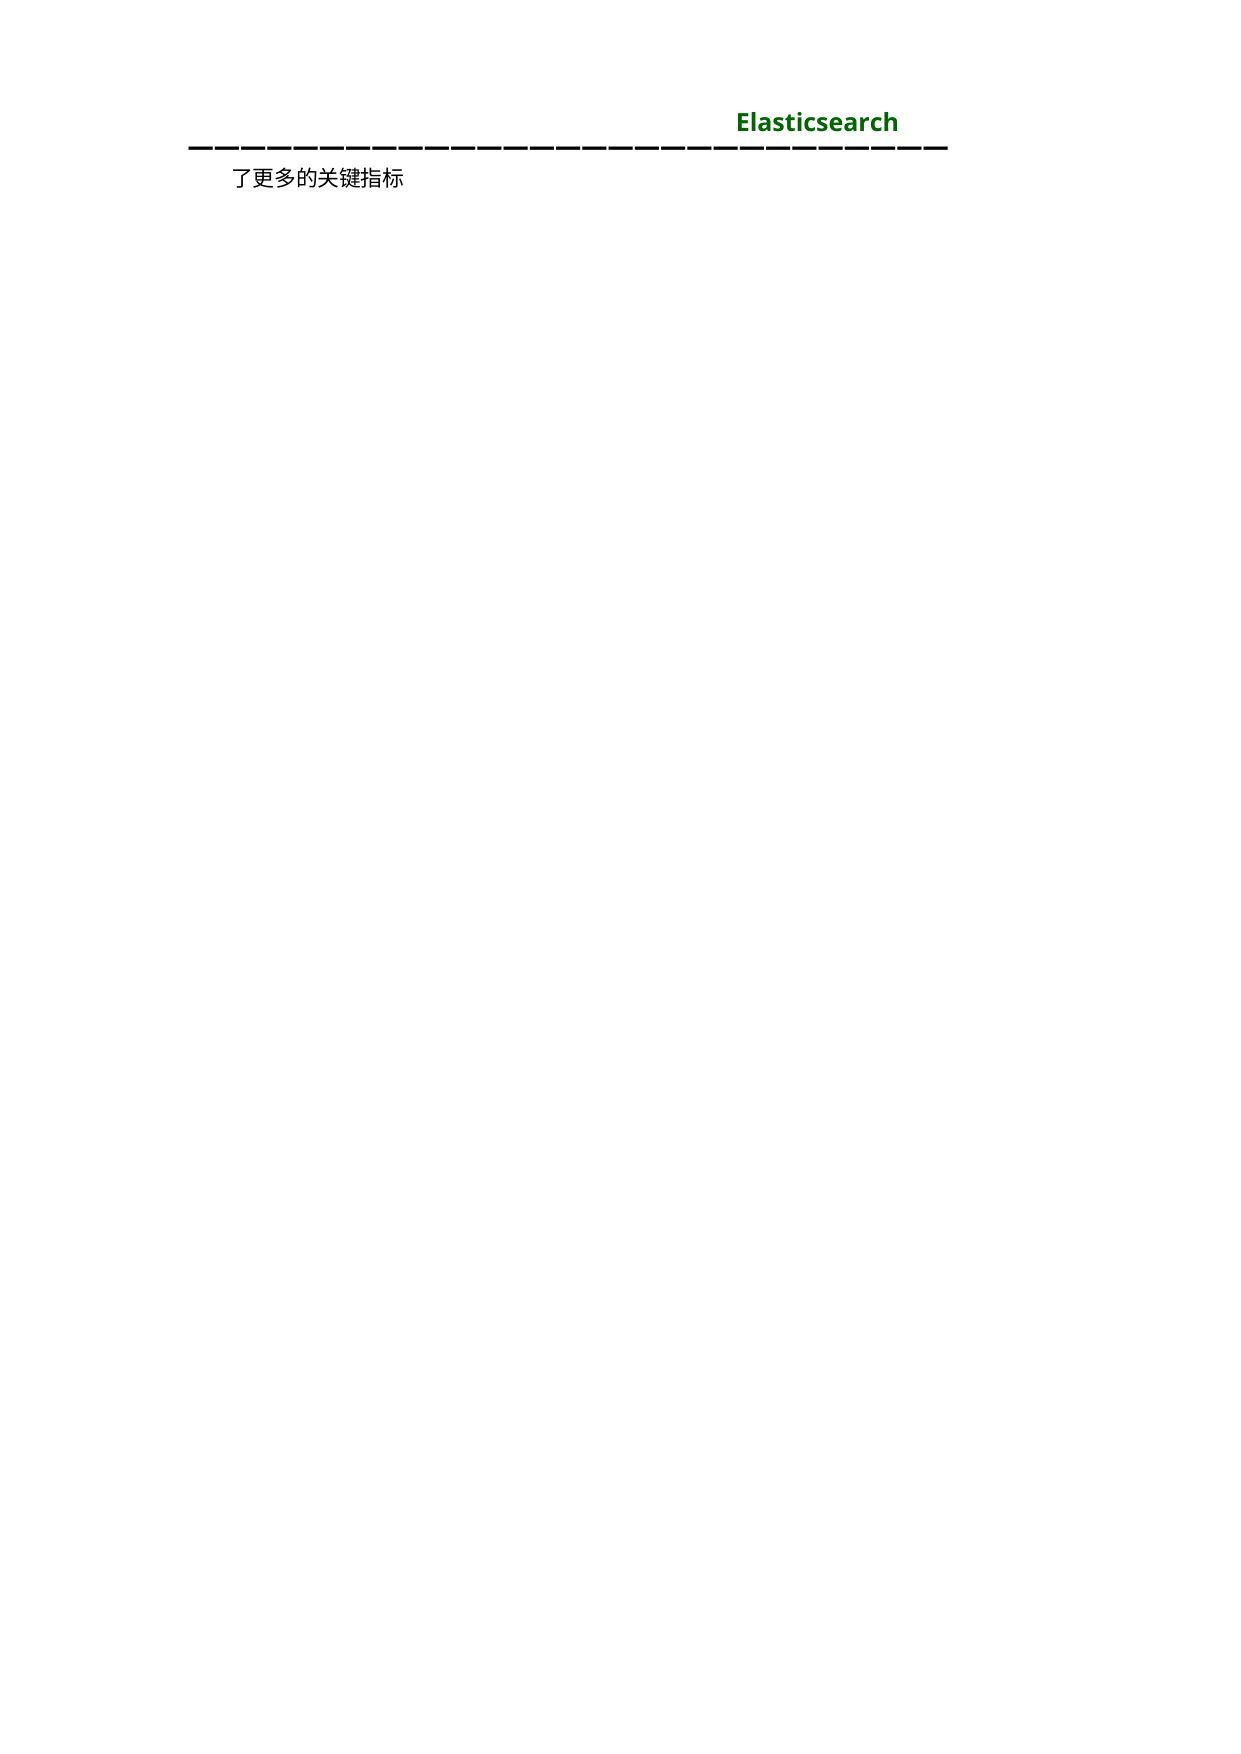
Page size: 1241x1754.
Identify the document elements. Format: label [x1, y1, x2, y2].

list [187, 162, 1053, 192]
